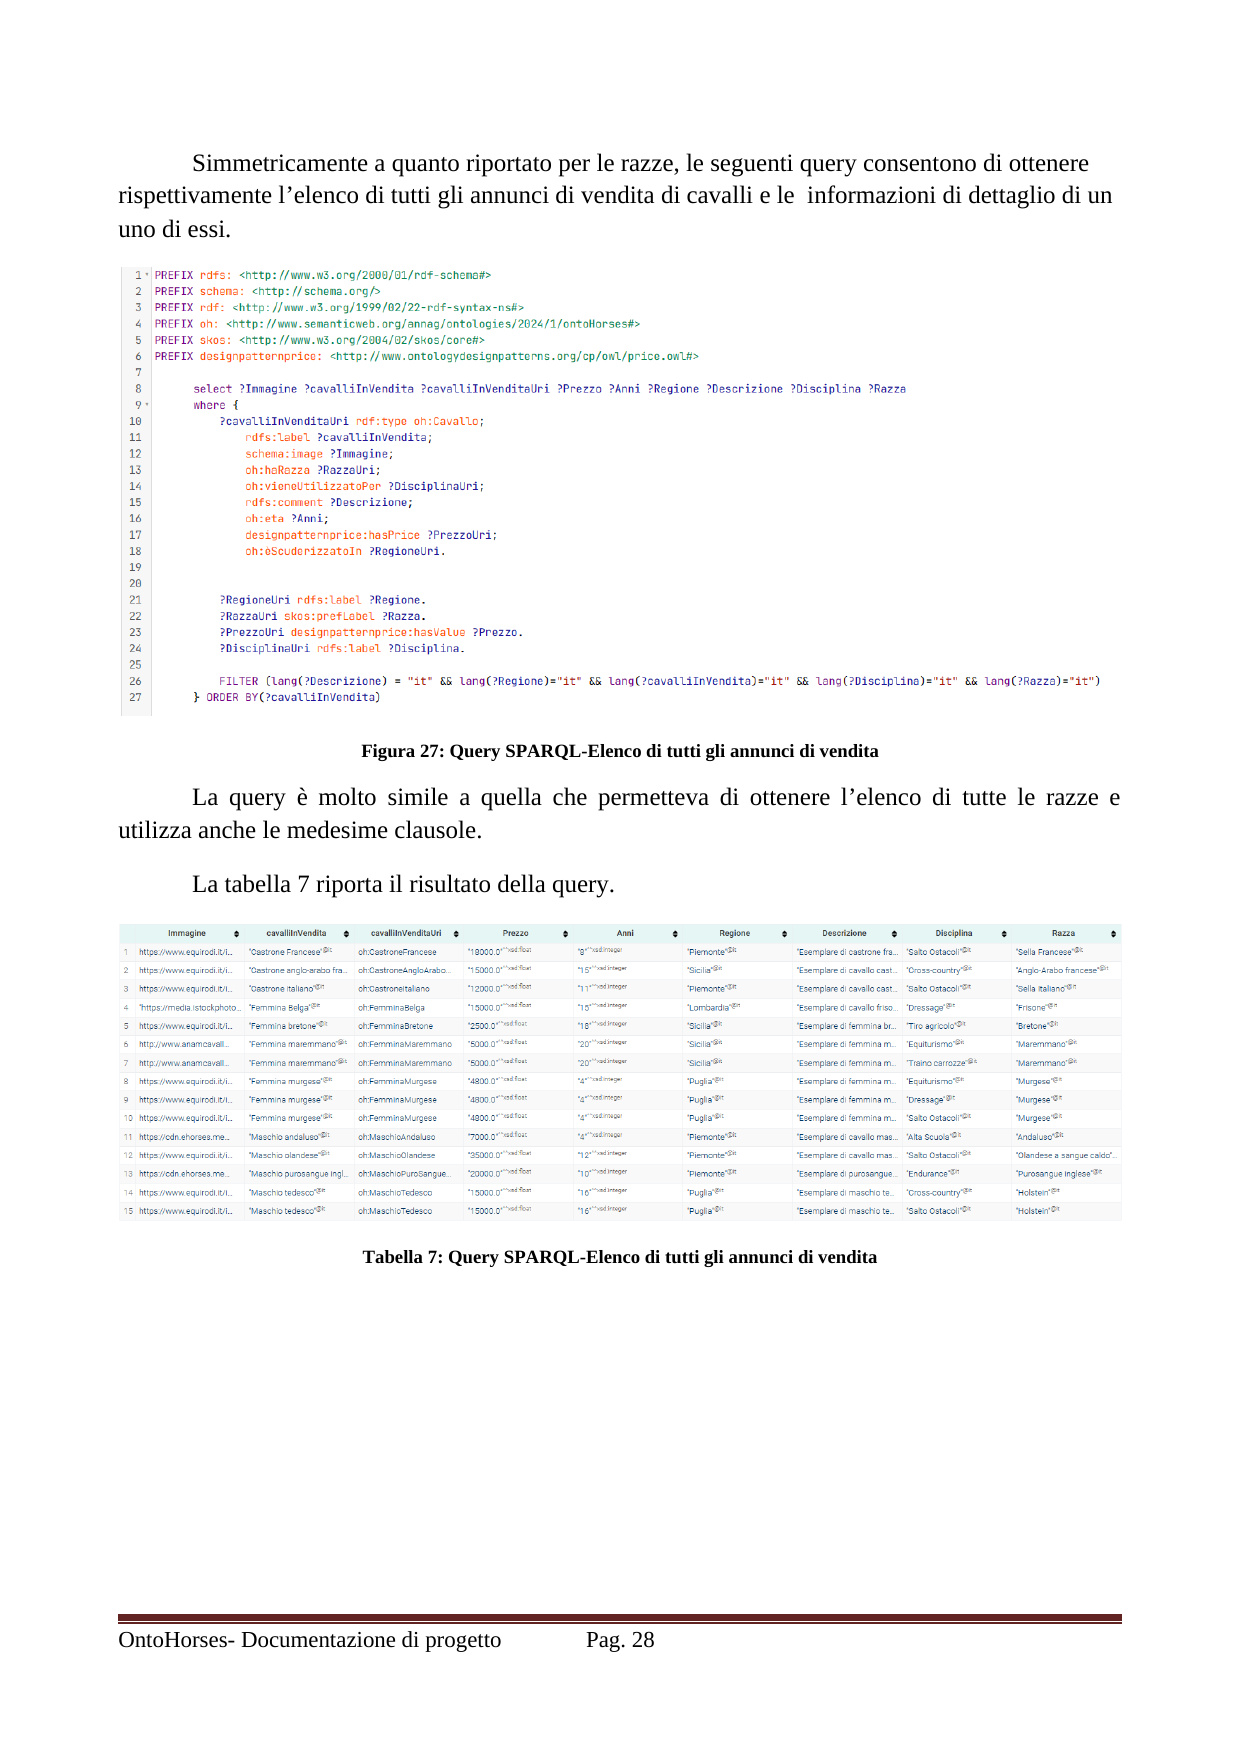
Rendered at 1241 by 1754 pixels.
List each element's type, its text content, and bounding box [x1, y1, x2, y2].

picture [118, 923, 1123, 1221]
text Simmetricamente a quanto riportato per le razze, le seguenti query consentono di ottenere rispettivamente l’elenco di tutti gli annunci di vendita di cavalli e le informazioni di dettaglio di un uno di essi. [118, 148, 1122, 242]
text La tabella 7 riporta il risultato della query. [118, 869, 1122, 898]
text La query è molto simile a quella che permetteva di ottenere l’elenco di tutte le razze e utilizza anche le medesime clausole. [118, 782, 1122, 844]
text Tabella 7: Query SPARQL-Elenco di tutti gli annunci di vendita [118, 1246, 1122, 1267]
text Figura 27: Query SPARQL-Elenco di tutti gli annunci di vendita [118, 740, 1122, 762]
picture [118, 267, 1123, 716]
